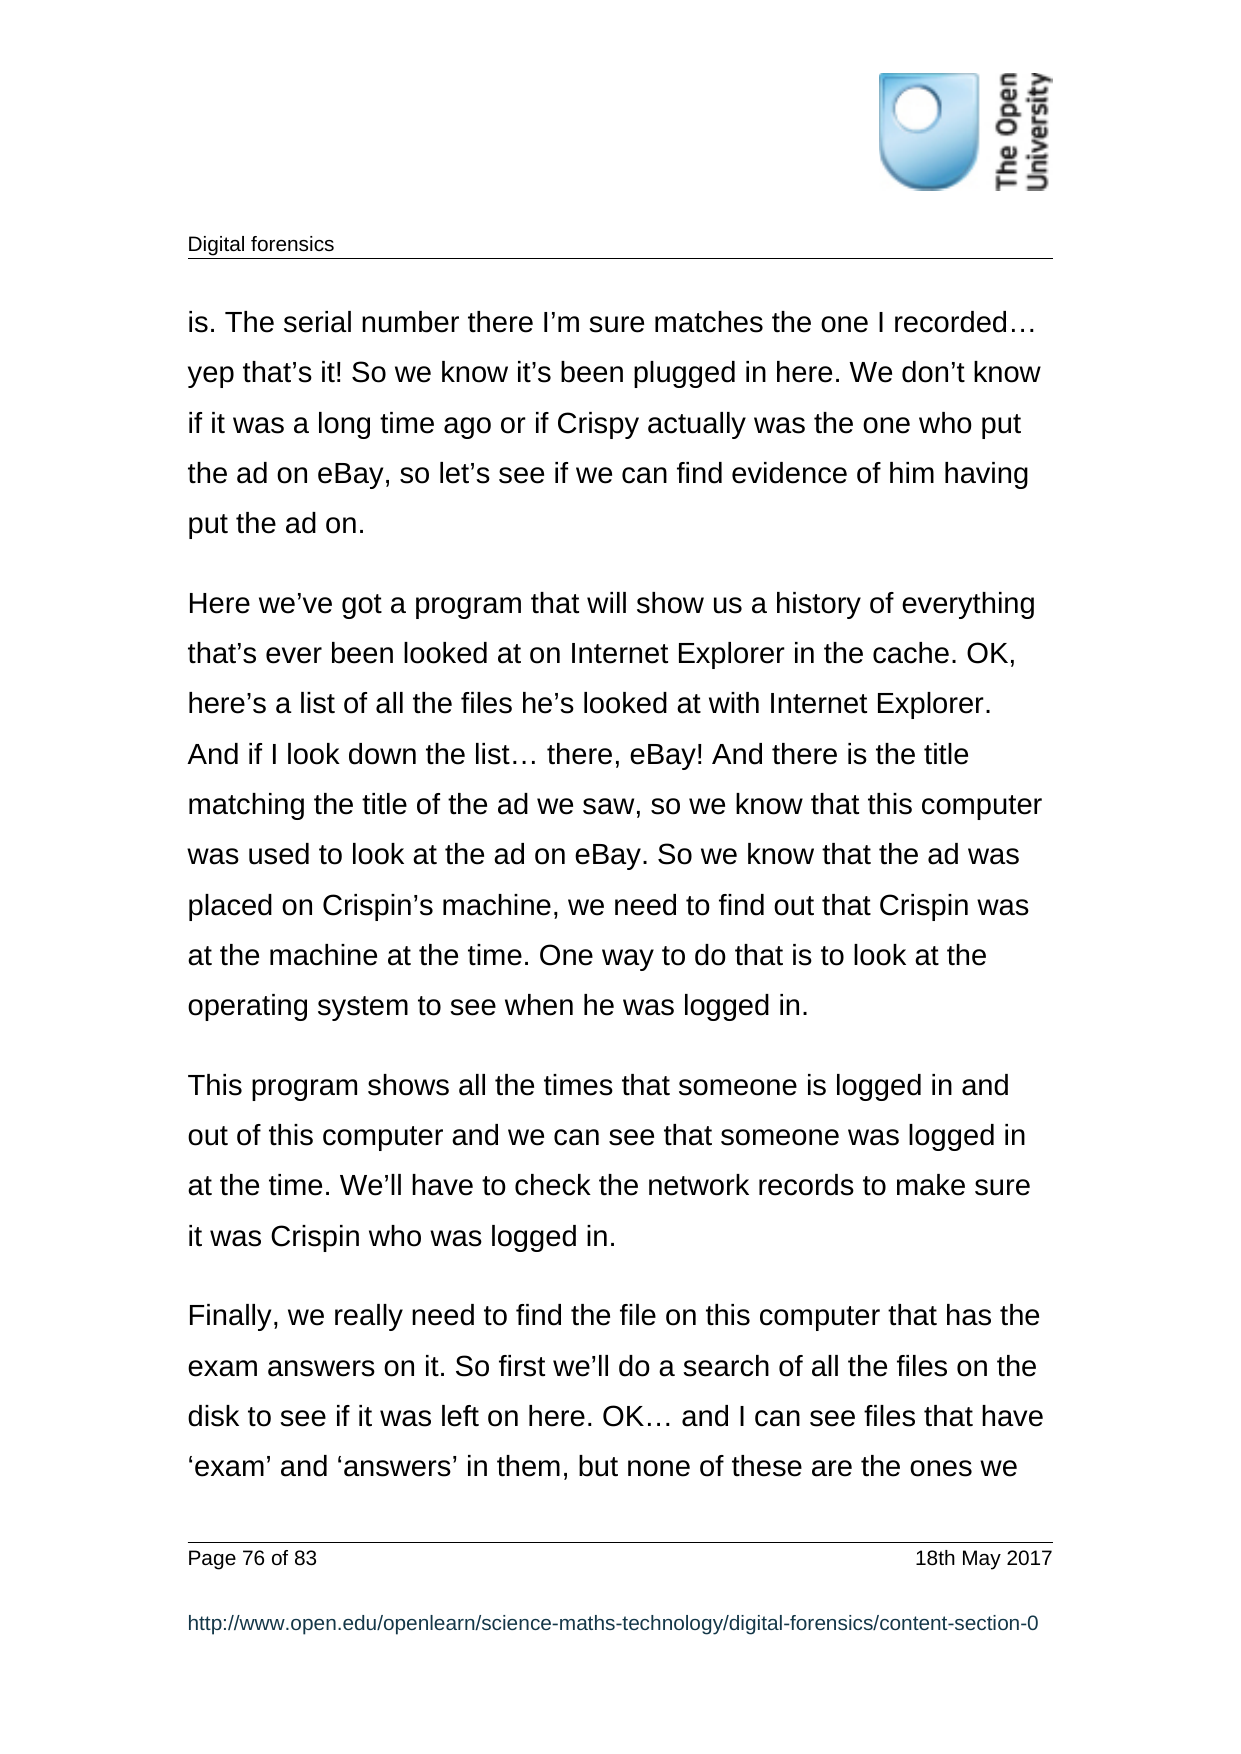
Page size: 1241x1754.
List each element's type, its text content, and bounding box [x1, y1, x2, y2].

text Here we’ve got a program that will show us a history of everything that’s ever been looked at on Internet Explorer in the cache. OK, here’s a list of all the files he’s looked at with Internet Explorer. And if I look down the list… there, eBay! And there is the title matching the title of the ad we saw, so we know that this computer was used to look at the ad on eBay. So we know that the ad was placed on Crispin’s machine, we need to find out that Crispin was at the machine at the time. One way to do that is to look at the operating system to see when he was logged in. [187, 586, 1053, 1022]
picture [879, 73, 1053, 191]
text This program shows all the times that someone is logged in and out of this computer and we can see that someone was logged in at the time. We’ll have to check the network records to make sure it was Crispin who was logged in. [187, 1068, 1053, 1252]
